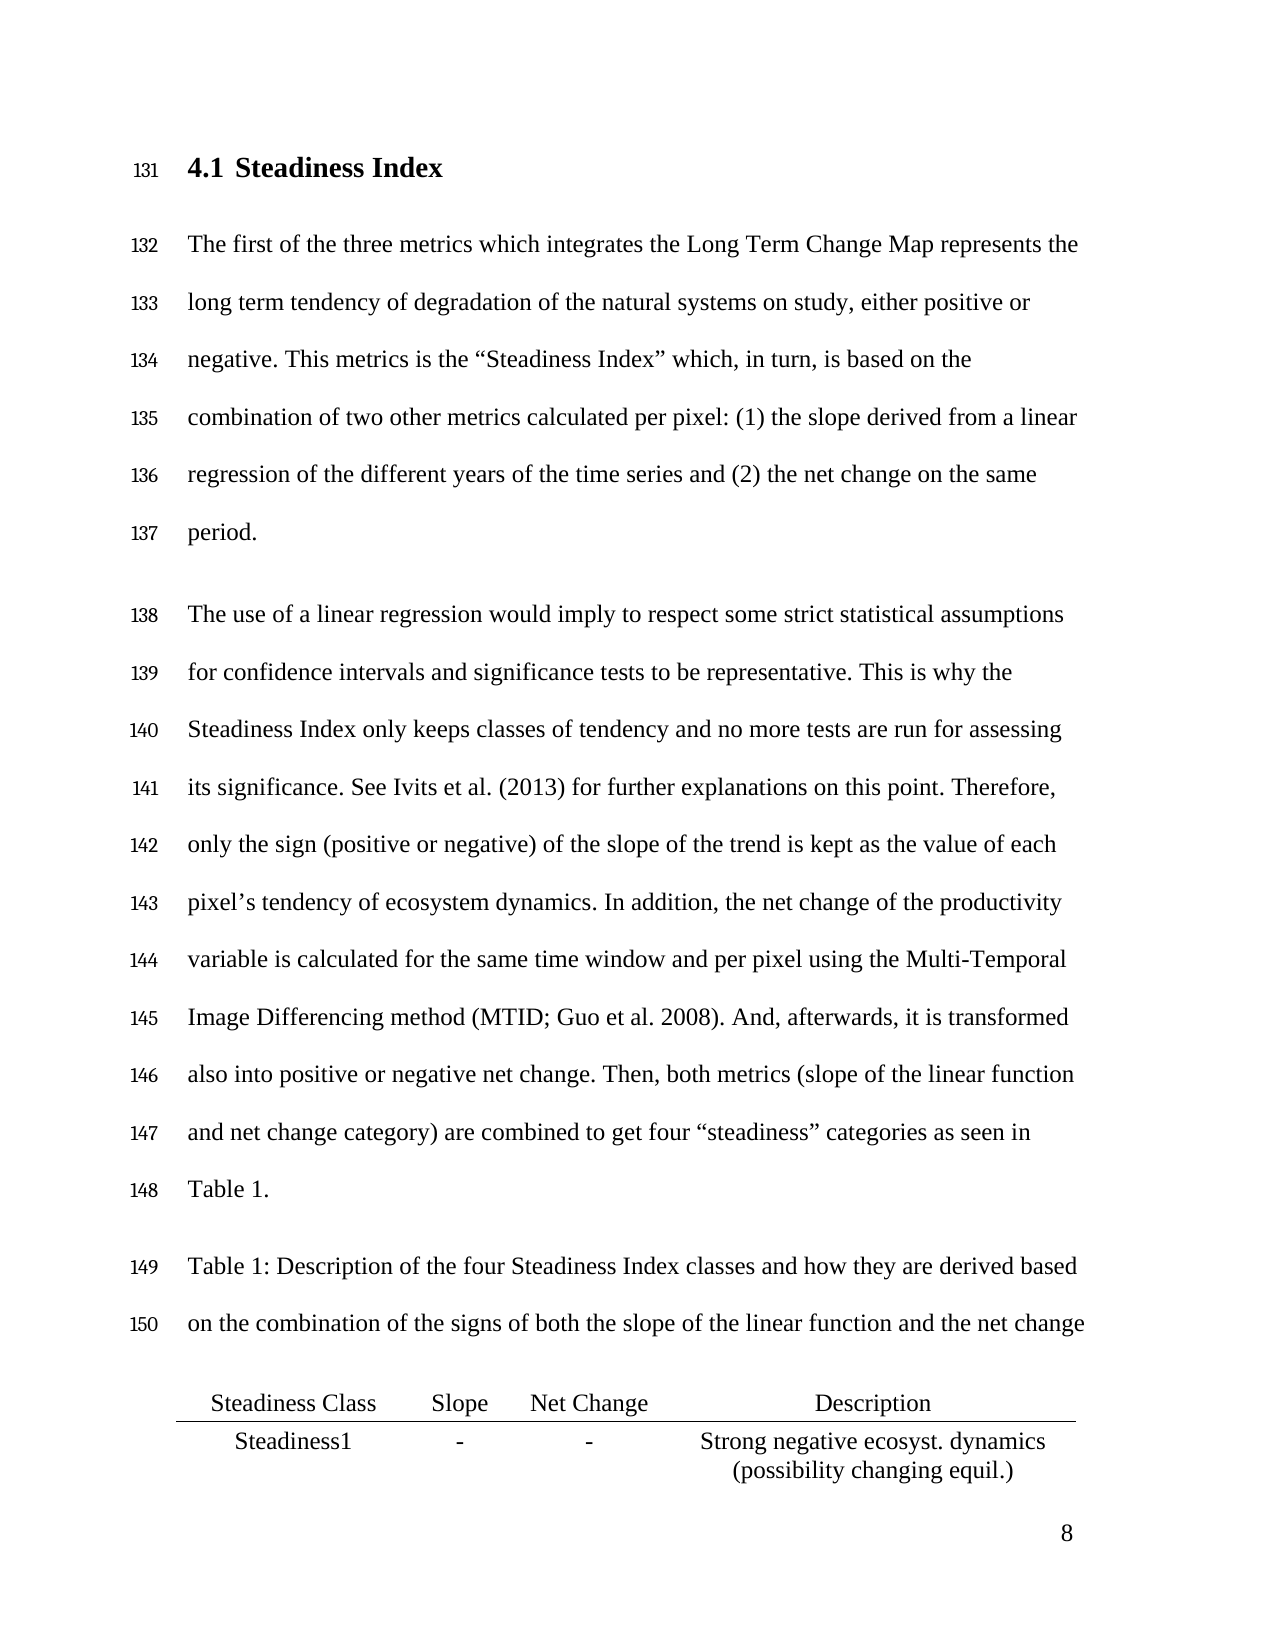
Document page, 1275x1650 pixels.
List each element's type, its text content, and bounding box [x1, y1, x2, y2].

table_header Slope [410, 1385, 509, 1421]
subtitle Steadiness Index [187, 150, 1087, 183]
table_header Net Change [509, 1385, 669, 1421]
table_cell Strong negative ecosyst. dynamics (possibility changing equil.) [669, 1422, 1076, 1487]
text The first of the three metrics which integrates the Long Term Change Map represents the long term tendency of degradation of the natural systems on study, either positive or negative. This metrics is the “Steadiness Index” which, in turn, is based on the combination of two other metrics calculated per pixel: (1) the slope derived from a linear regression of the different years of the time series and (2) the net change on the same period. [187, 229, 1087, 546]
table_cell - [410, 1422, 509, 1487]
text The use of a linear regression would imply to respect some strict statistical assumptions for confidence intervals and significance tests to be representative. This is why the Steadiness Index only keeps classes of tendency and no more tests are run for assessing its significance. See Ivits et al. (2013) for further explanations on this point. Therefore, only the sign (positive or negative) of the slope of the trend is kept as the value of each pixel’s tendency of ecosystem dynamics. In addition, the net change of the productivity variable is calculated for the same time window and per pixel using the Multi-Temporal Image Differencing method (MTID; Guo et al. 2008). And, afterwards, it is transformed also into positive or negative net change. Then, both metrics (slope of the linear function and net change category) are combined to get four “steadiness” categories as seen in Table 1. [187, 599, 1087, 1203]
table_header Steadiness Class [176, 1385, 410, 1421]
text Table 1: Description of the four Steadiness Index classes and how they are derived based on the combination of the signs of both the slope of the linear function and the net change [187, 1251, 1087, 1337]
table_cell Steadiness1 [176, 1422, 410, 1487]
table_header Description [669, 1385, 1076, 1421]
table_cell - [509, 1422, 669, 1487]
